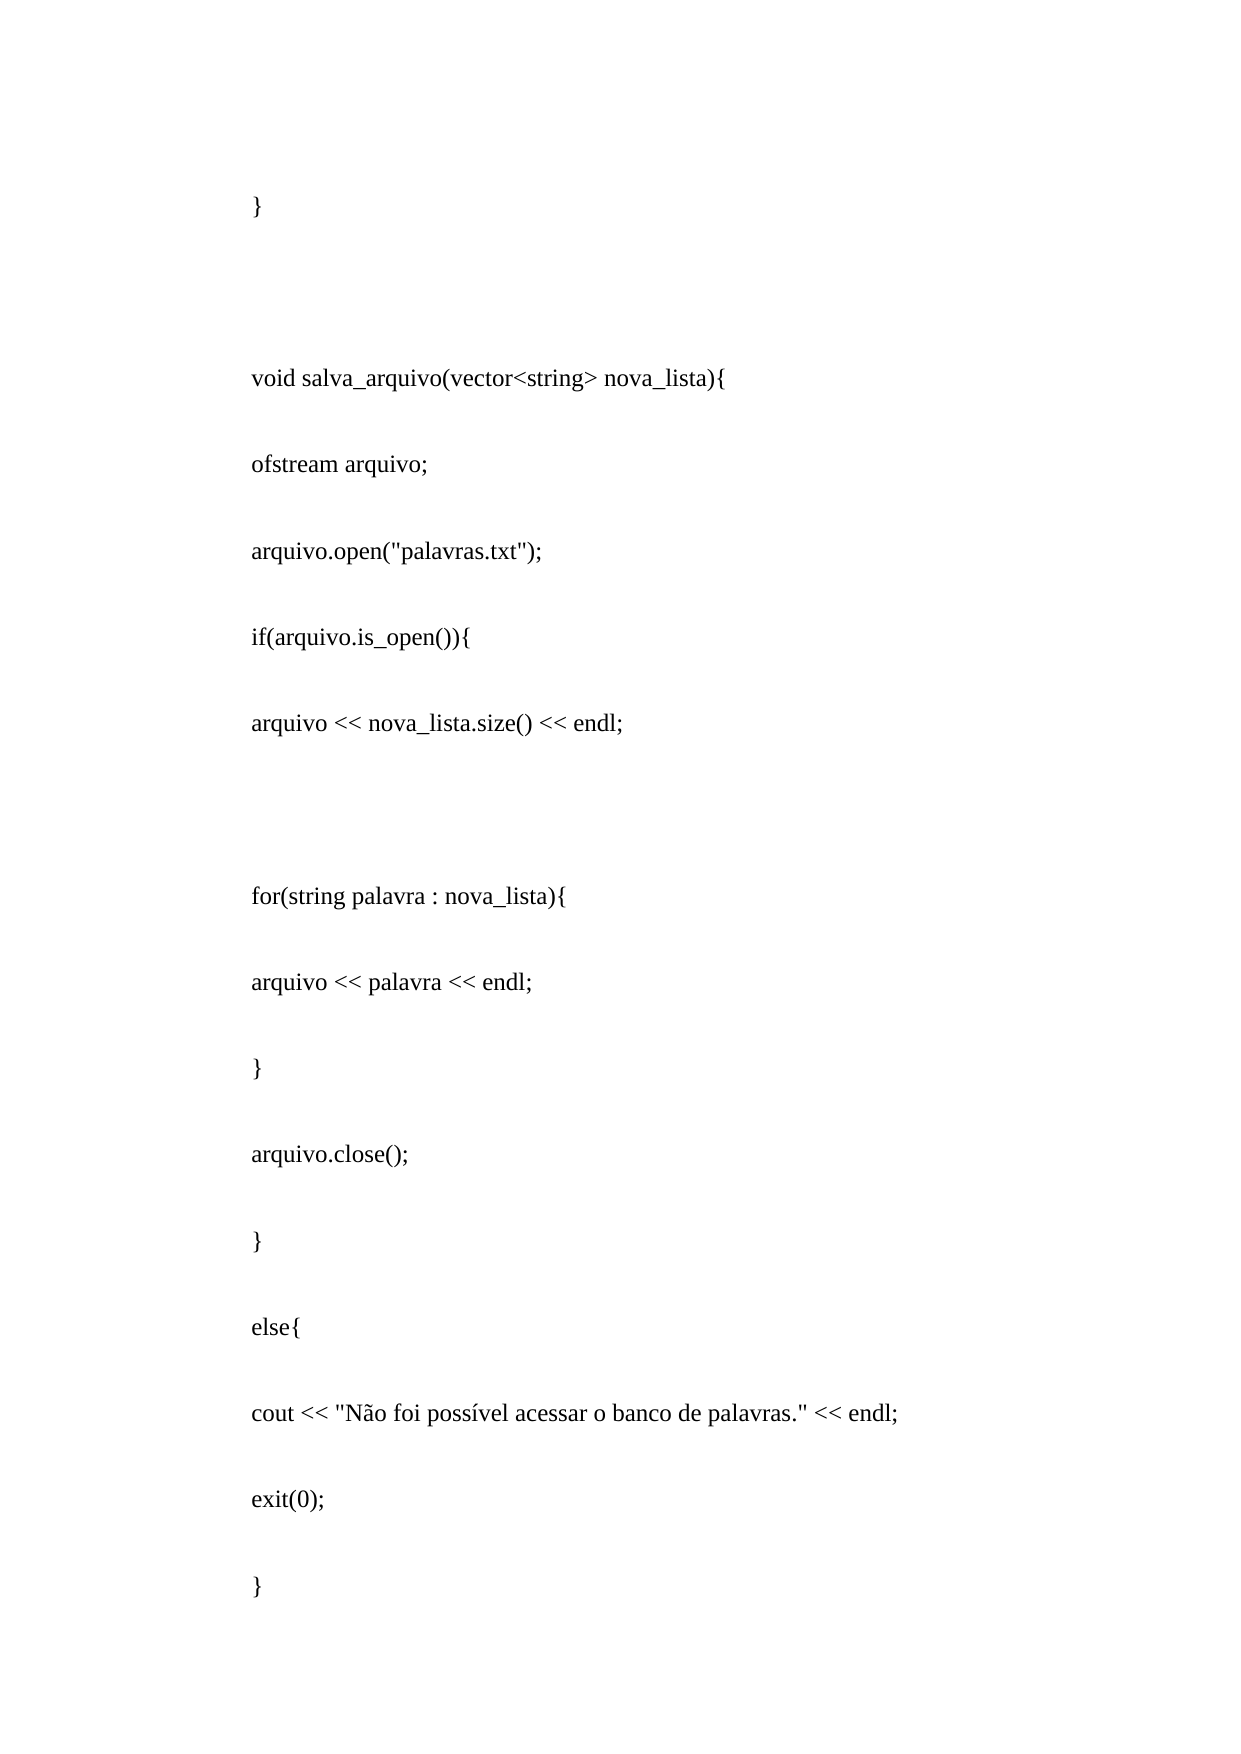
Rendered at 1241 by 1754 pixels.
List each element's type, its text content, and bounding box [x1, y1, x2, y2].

text } [177, 1053, 1063, 1082]
text } [177, 191, 1063, 219]
text arquivo << nova_lista.size() << endl; [177, 708, 1063, 737]
text } [177, 1226, 1063, 1254]
text for(string palavra : nova_lista){ [177, 881, 1063, 909]
text cout << "Não foi possível acessar o banco de palavras." << endl; [177, 1398, 1063, 1427]
text arquivo.open("palavras.txt"); [177, 536, 1063, 564]
text else{ [177, 1312, 1063, 1341]
text } [177, 1571, 1063, 1599]
text arquivo << palavra << endl; [177, 967, 1063, 996]
text void salva_arquivo(vector<string> nova_lista){ [177, 363, 1063, 392]
text if(arquivo.is_open()){ [177, 622, 1063, 651]
text ofstream arquivo; [177, 449, 1063, 478]
text arquivo.close(); [177, 1139, 1063, 1168]
text exit(0); [177, 1484, 1063, 1513]
